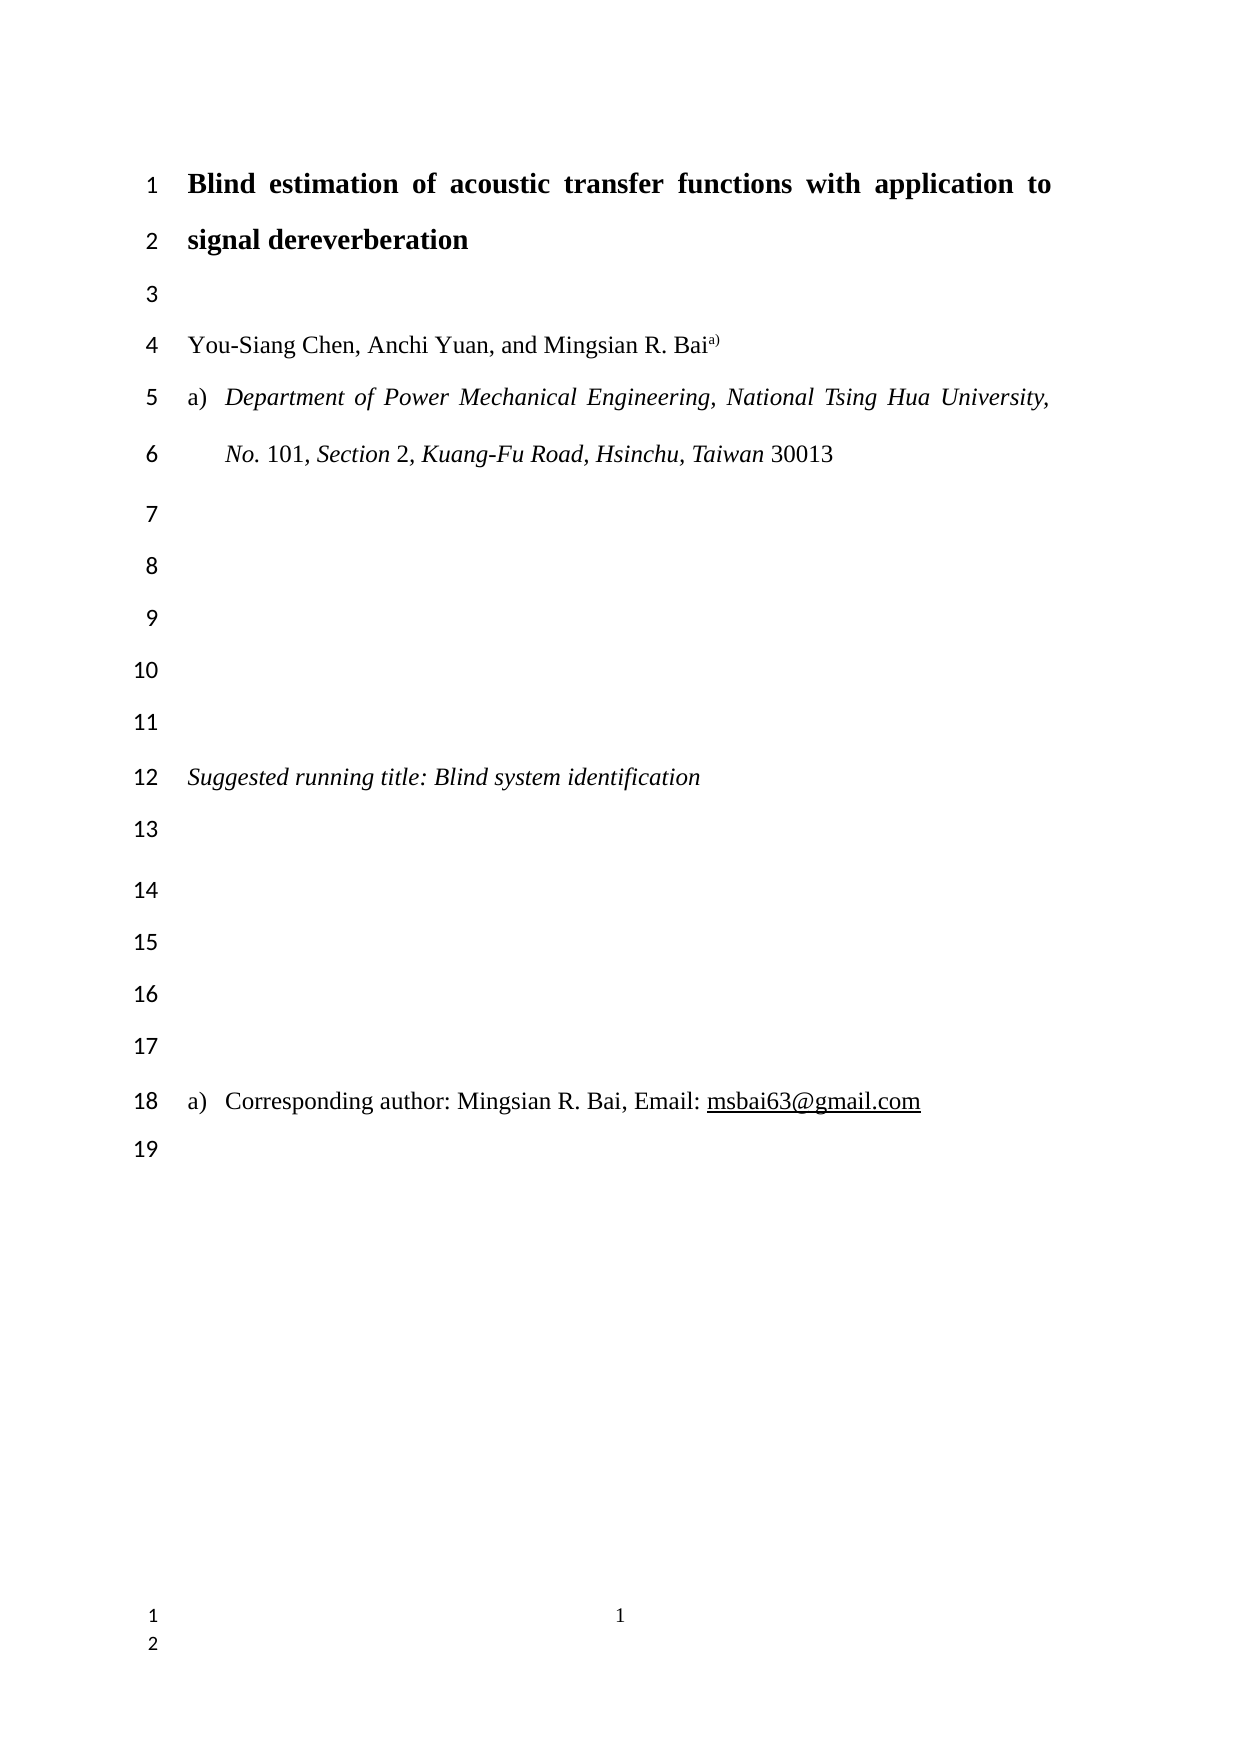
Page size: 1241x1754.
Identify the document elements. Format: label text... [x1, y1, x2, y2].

text Suggested running title: Blind system identification [187, 758, 1053, 796]
text Blind estimation of acoustic transfer functions with application to signal dereverberation [187, 164, 1053, 257]
list Corresponding author: Mingsian R. Bai, Email: msbai63@gmail.com [187, 1082, 1053, 1119]
text You-Siang Chen, Anchi Yuan, and Mingsian R. Baia) [187, 326, 1053, 364]
list Department of Power Mechanical Engineering, National Tsing Hua University, No. 101, Section 2, Kuang-Fu Road, Hsinchu, Taiwan 30013 [187, 378, 1053, 472]
